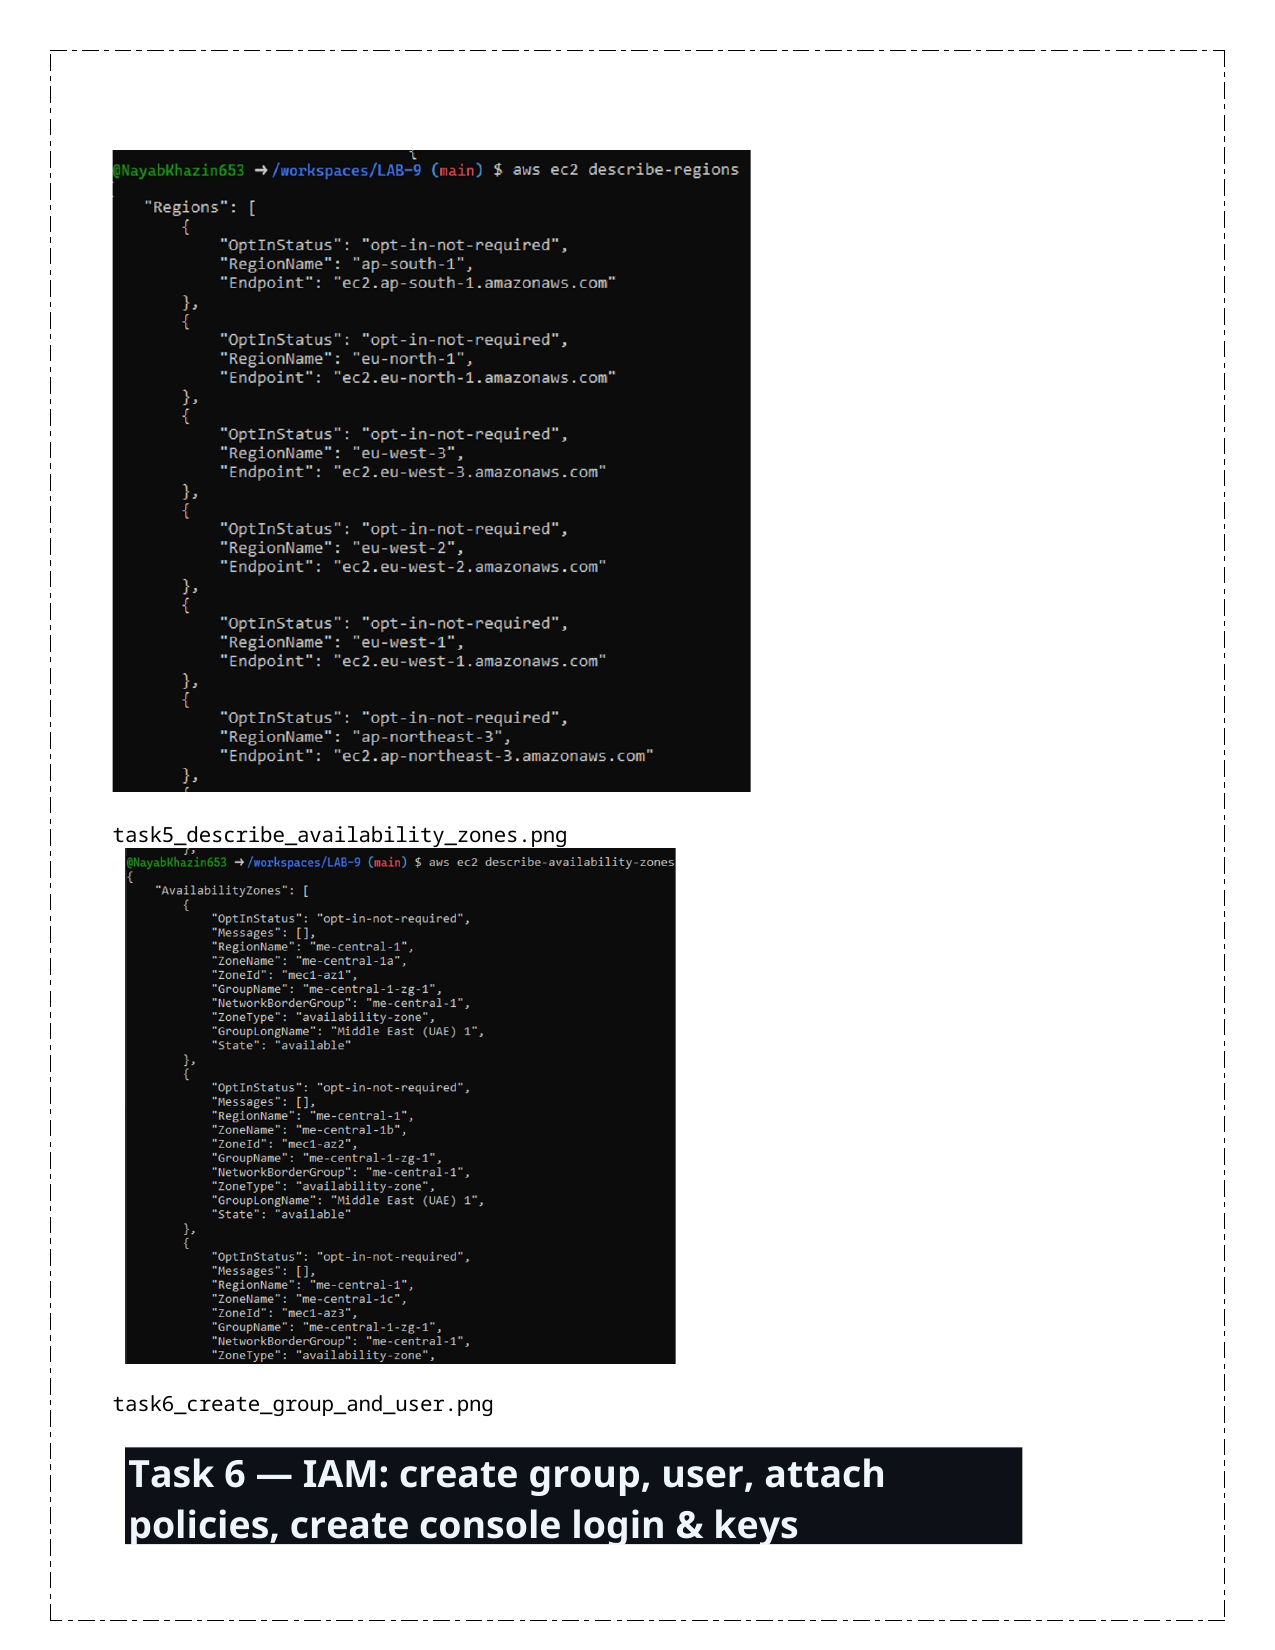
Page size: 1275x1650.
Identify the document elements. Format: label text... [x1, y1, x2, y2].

picture [112, 150, 751, 792]
picture [125, 848, 676, 1364]
text task6_create_group_and_user.png [112, 1389, 1200, 1417]
text task5_describe_availability_zones.png [112, 821, 1200, 849]
